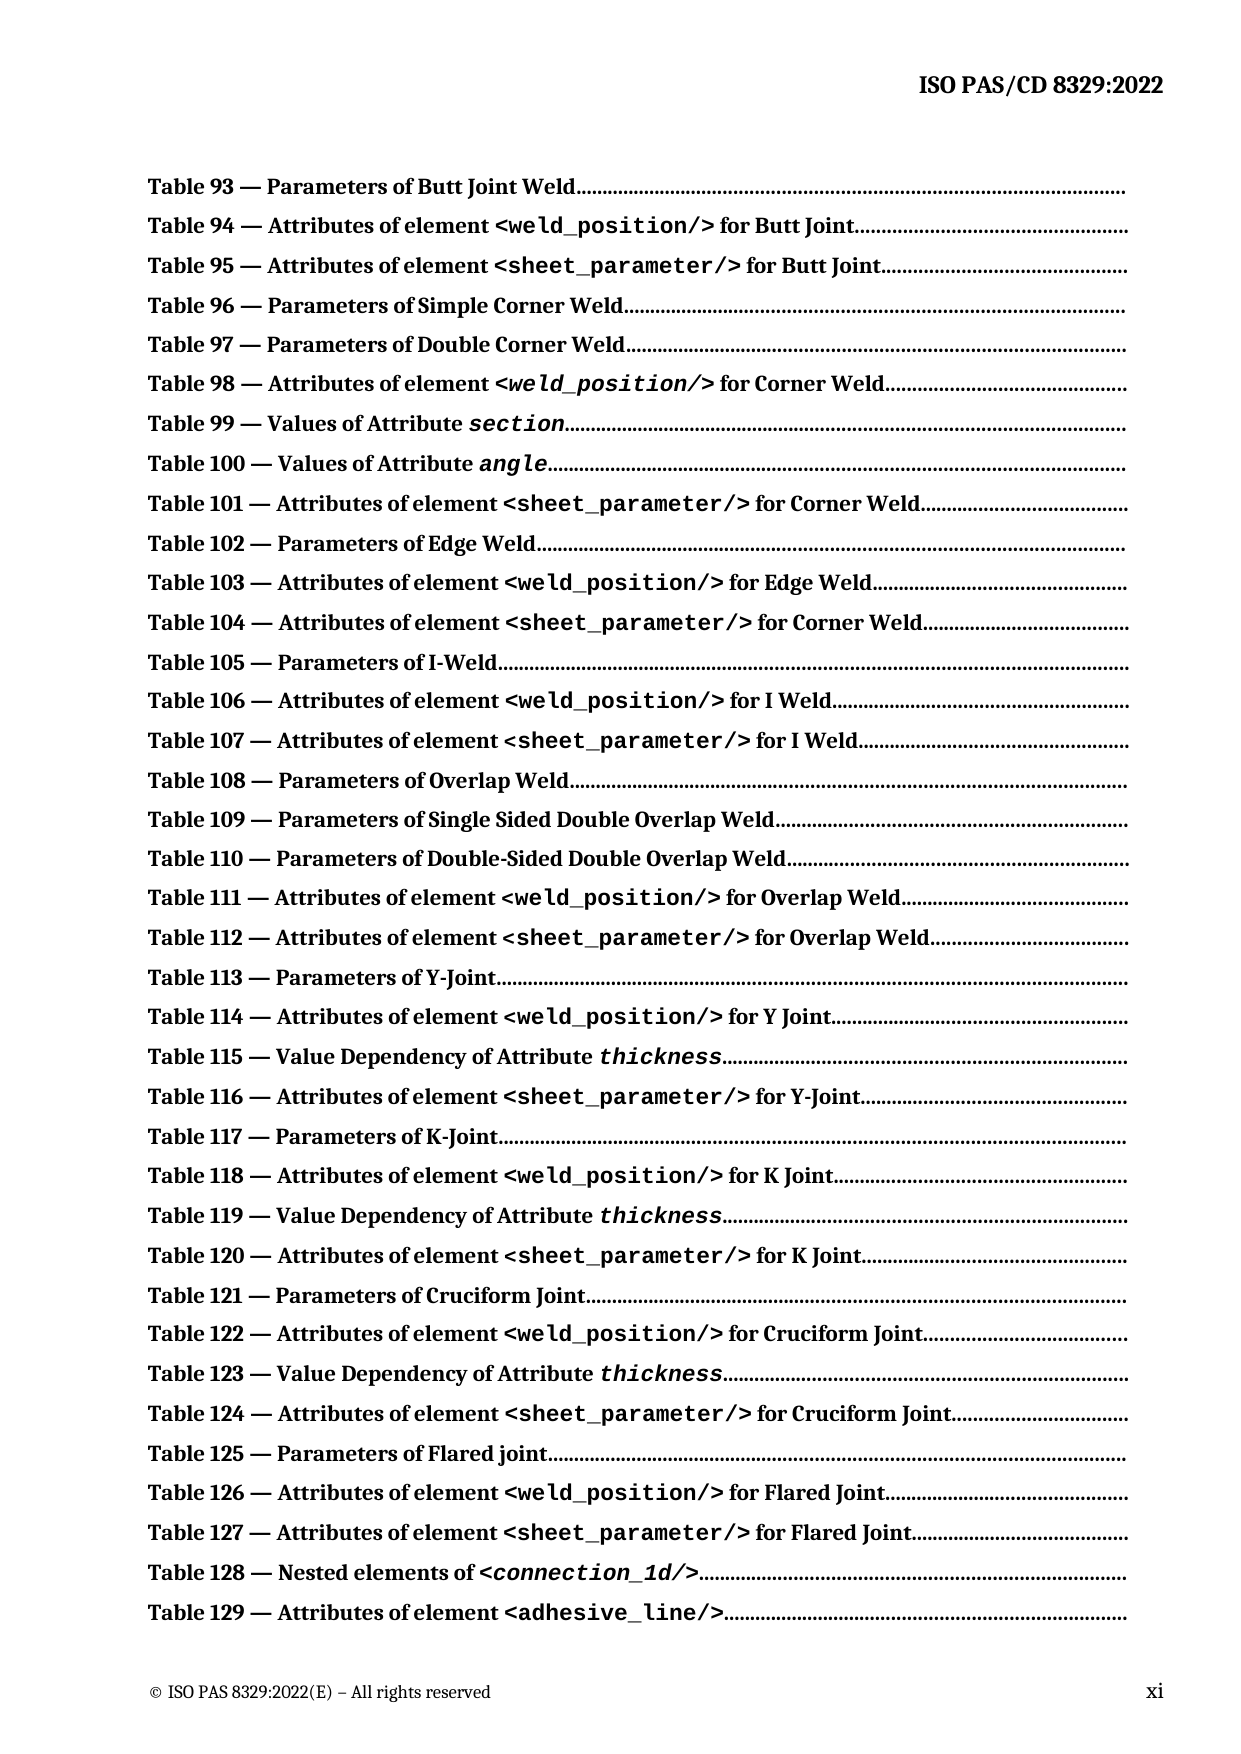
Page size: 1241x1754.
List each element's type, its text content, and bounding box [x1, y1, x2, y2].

text Table 100 — Values of Attribute angle 106 [148, 450, 1111, 478]
text Table 123 — Value Dependency of Attribute thickness 131 [148, 1361, 1111, 1389]
text Table 126 — Attributes of element <weld_position/> for Flared Joint 135 [148, 1480, 1111, 1508]
text Table 108 — Parameters of Overlap Weld 114 [148, 768, 1111, 794]
text Table 125 — Parameters of Flared joint 134 [148, 1441, 1111, 1468]
text Table 98 — Attributes of element <weld_position/> for Corner Weld 105 [148, 370, 1111, 398]
text Table 106 — Attributes of element <weld_position/> for I Weld 112 [148, 688, 1111, 716]
text Table 121 — Parameters of Cruciform Joint 130 [148, 1282, 1111, 1309]
text Table 96 — Parameters of Simple Corner Weld 104 [148, 293, 1111, 319]
text Table 103 — Attributes of element <weld_position/> for Edge Weld 109 [148, 569, 1111, 597]
text Table 109 — Parameters of Single Sided Double Overlap Weld 116 [148, 807, 1111, 833]
text Table 128 — Nested elements of <connection_1d/> 136 [148, 1560, 1111, 1588]
text Table 127 — Attributes of element <sheet_parameter/> for Flared Joint 135 [148, 1520, 1111, 1548]
text Table 117 — Parameters of K-Joint 125 [148, 1123, 1111, 1150]
text Table 129 — Attributes of element <adhesive_line/> 136 [148, 1600, 1111, 1628]
text Table 94 — Attributes of element <weld_position/> for Butt Joint 101 [148, 213, 1111, 240]
text Table 102 — Parameters of Edge Weld 108 [148, 530, 1111, 557]
text Table 120 — Attributes of element <sheet_parameter/> for K Joint 128 [148, 1242, 1111, 1270]
text Table 124 — Attributes of element <sheet_parameter/> for Cruciform Joint 133 [148, 1401, 1111, 1429]
text Table 105 — Parameters of I-Weld 111 [148, 649, 1111, 676]
text Table 118 — Attributes of element <weld_position/> for K Joint 126 [148, 1162, 1111, 1190]
text Table 110 — Parameters of Double-Sided Double Overlap Weld 117 [148, 846, 1111, 872]
text Table 122 — Attributes of element <weld_position/> for Cruciform Joint 130 [148, 1321, 1111, 1349]
text Table 104 — Attributes of element <sheet_parameter/> for Corner Weld 110 [148, 609, 1111, 637]
text Table 116 — Attributes of element <sheet_parameter/> for Y-Joint 124 [148, 1083, 1111, 1111]
text Table 99 — Values of Attribute section 106 [148, 410, 1111, 438]
text Table 101 — Attributes of element <sheet_parameter/> for Corner Weld 107 [148, 490, 1111, 518]
text Table 119 — Value Dependency of Attribute thickness 127 [148, 1202, 1111, 1230]
text Table 107 — Attributes of element <sheet_parameter/> for I Weld 113 [148, 728, 1111, 756]
text Table 95 — Attributes of element <sheet_parameter/> for Butt Joint 102 [148, 253, 1111, 280]
text Table 112 — Attributes of element <sheet_parameter/> for Overlap Weld 119 [148, 925, 1111, 952]
text Table 93 — Parameters of Butt Joint Weld 100 [148, 174, 1111, 200]
text Table 97 — Parameters of Double Corner Weld 105 [148, 332, 1111, 358]
text Table 111 — Attributes of element <weld_position/> for Overlap Weld 118 [148, 885, 1111, 912]
text Table 113 — Parameters of Y-Joint 121 [148, 965, 1111, 991]
text Table 115 — Value Dependency of Attribute thickness 123 [148, 1043, 1111, 1071]
text Table 114 — Attributes of element <weld_position/> for Y Joint 122 [148, 1003, 1111, 1031]
